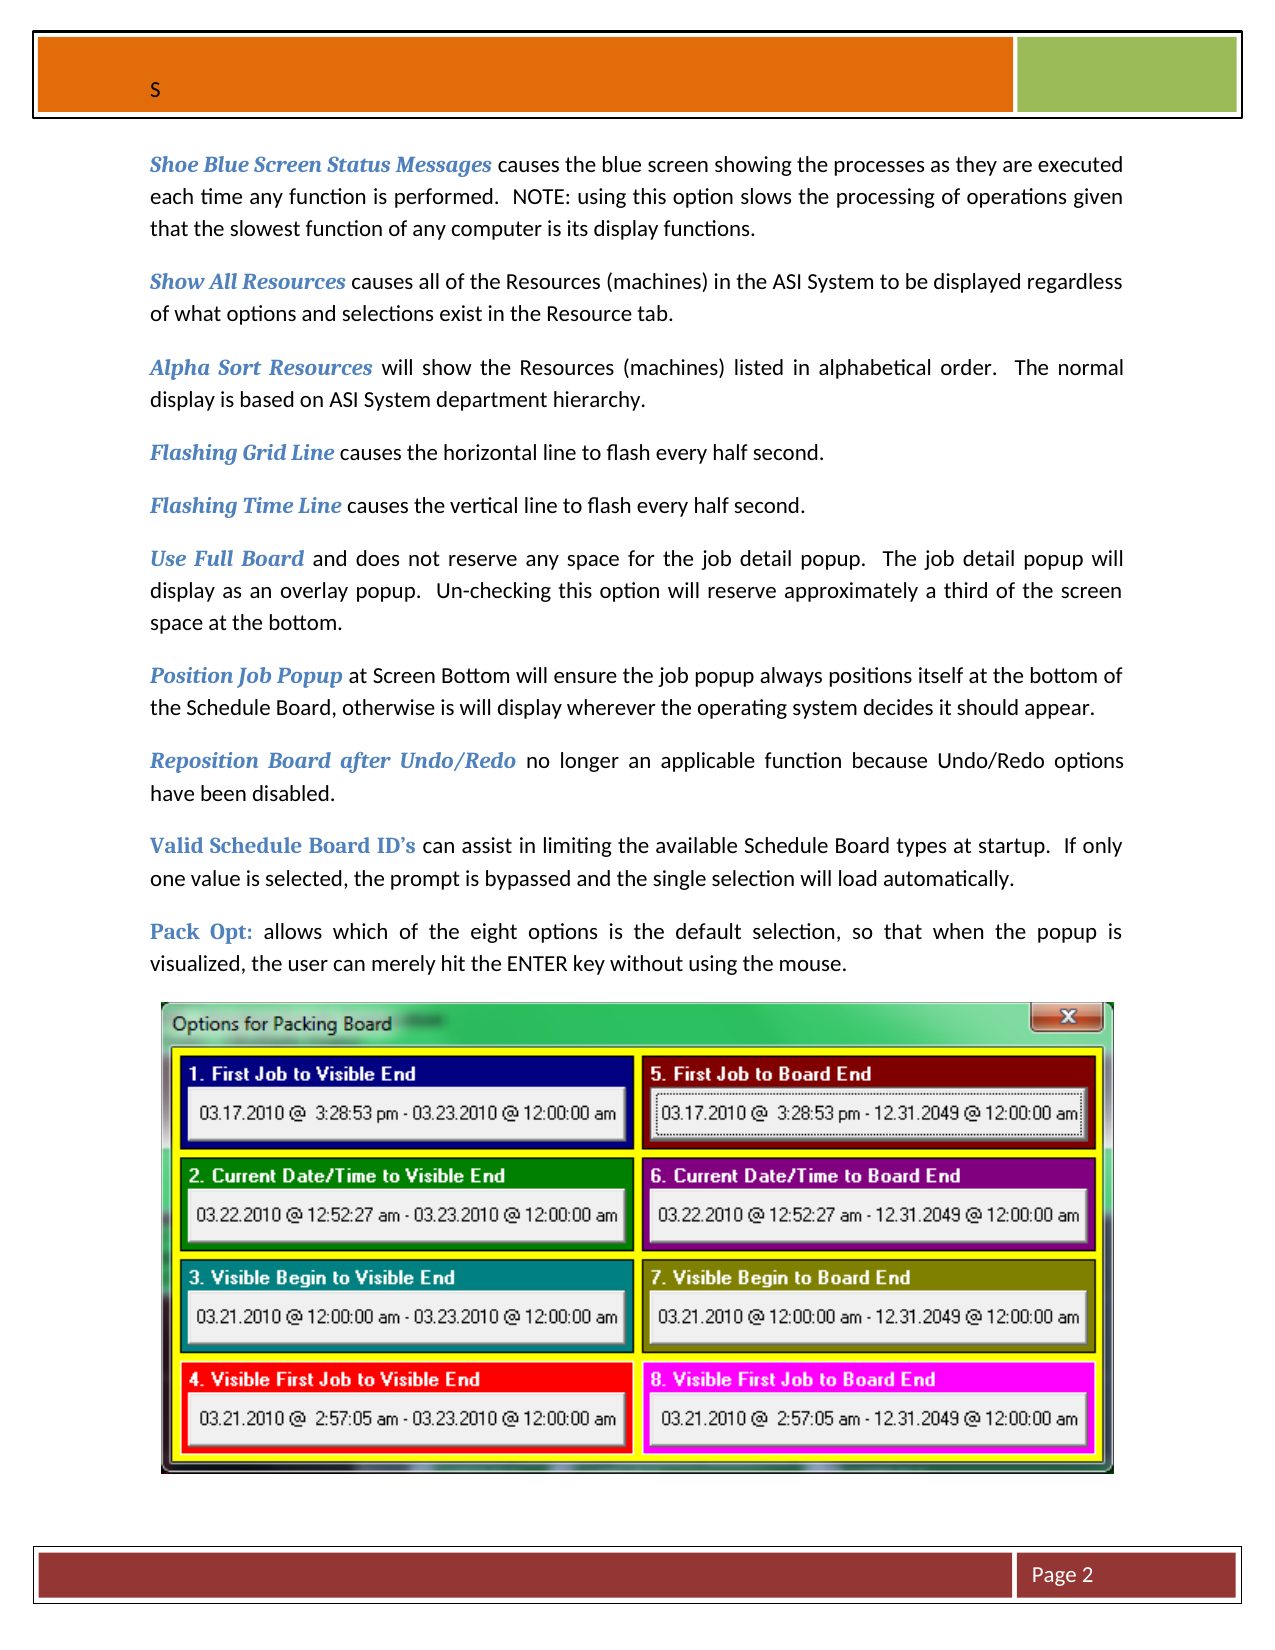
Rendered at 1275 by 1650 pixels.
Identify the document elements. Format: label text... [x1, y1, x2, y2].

text Valid Schedule Board ID’s can assist in limiting the available Schedule Board types at startup. If only one value is selected, the prompt is bypassed and the single selection will load automatically. [150, 832, 1125, 892]
text Shoe Blue Screen Status Messages causes the blue screen showing the processes as they are executed each time any function is performed. NOTE: using this option slows the processing of operations given that the slowest function of any computer is its display functions. [150, 150, 1125, 242]
text Reposition Board after Undo/Redo no longer an applicable function because Undo/Redo options have been disabled. [150, 746, 1125, 807]
text Use Full Board and does not reserve any space for the job detail popup. The job detail popup will display as an overlay popup. Un-checking this option will reserve approximately a third of the screen space at the bottom. [150, 544, 1125, 636]
text Alpha Sort Resources will show the Resources (machines) listed in alphabetical order. The normal display is based on ASI System department hierarchy. [150, 353, 1125, 413]
text Pack Opt: allows which of the eight options is the default selection, so that when the popup is visualized, the user can merely hit the ENTER key without using the mouse. [150, 917, 1125, 977]
text Show All Resources causes all of the Resources (machines) in the ASI System to be displayed regardless of what options and selections exist in the Resource tab. [150, 267, 1125, 328]
text Flashing Grid Line causes the horizontal line to flash every half second. [150, 438, 1125, 466]
text Flashing Time Line causes the vertical line to flash every half second. [150, 491, 1125, 519]
text Position Job Popup at Screen Bottom will ensure the job popup always positions itself at the bottom of the Schedule Board, otherwise is will display wherever the operating system decides it should appear. [150, 661, 1125, 721]
picture [161, 1002, 1114, 1474]
